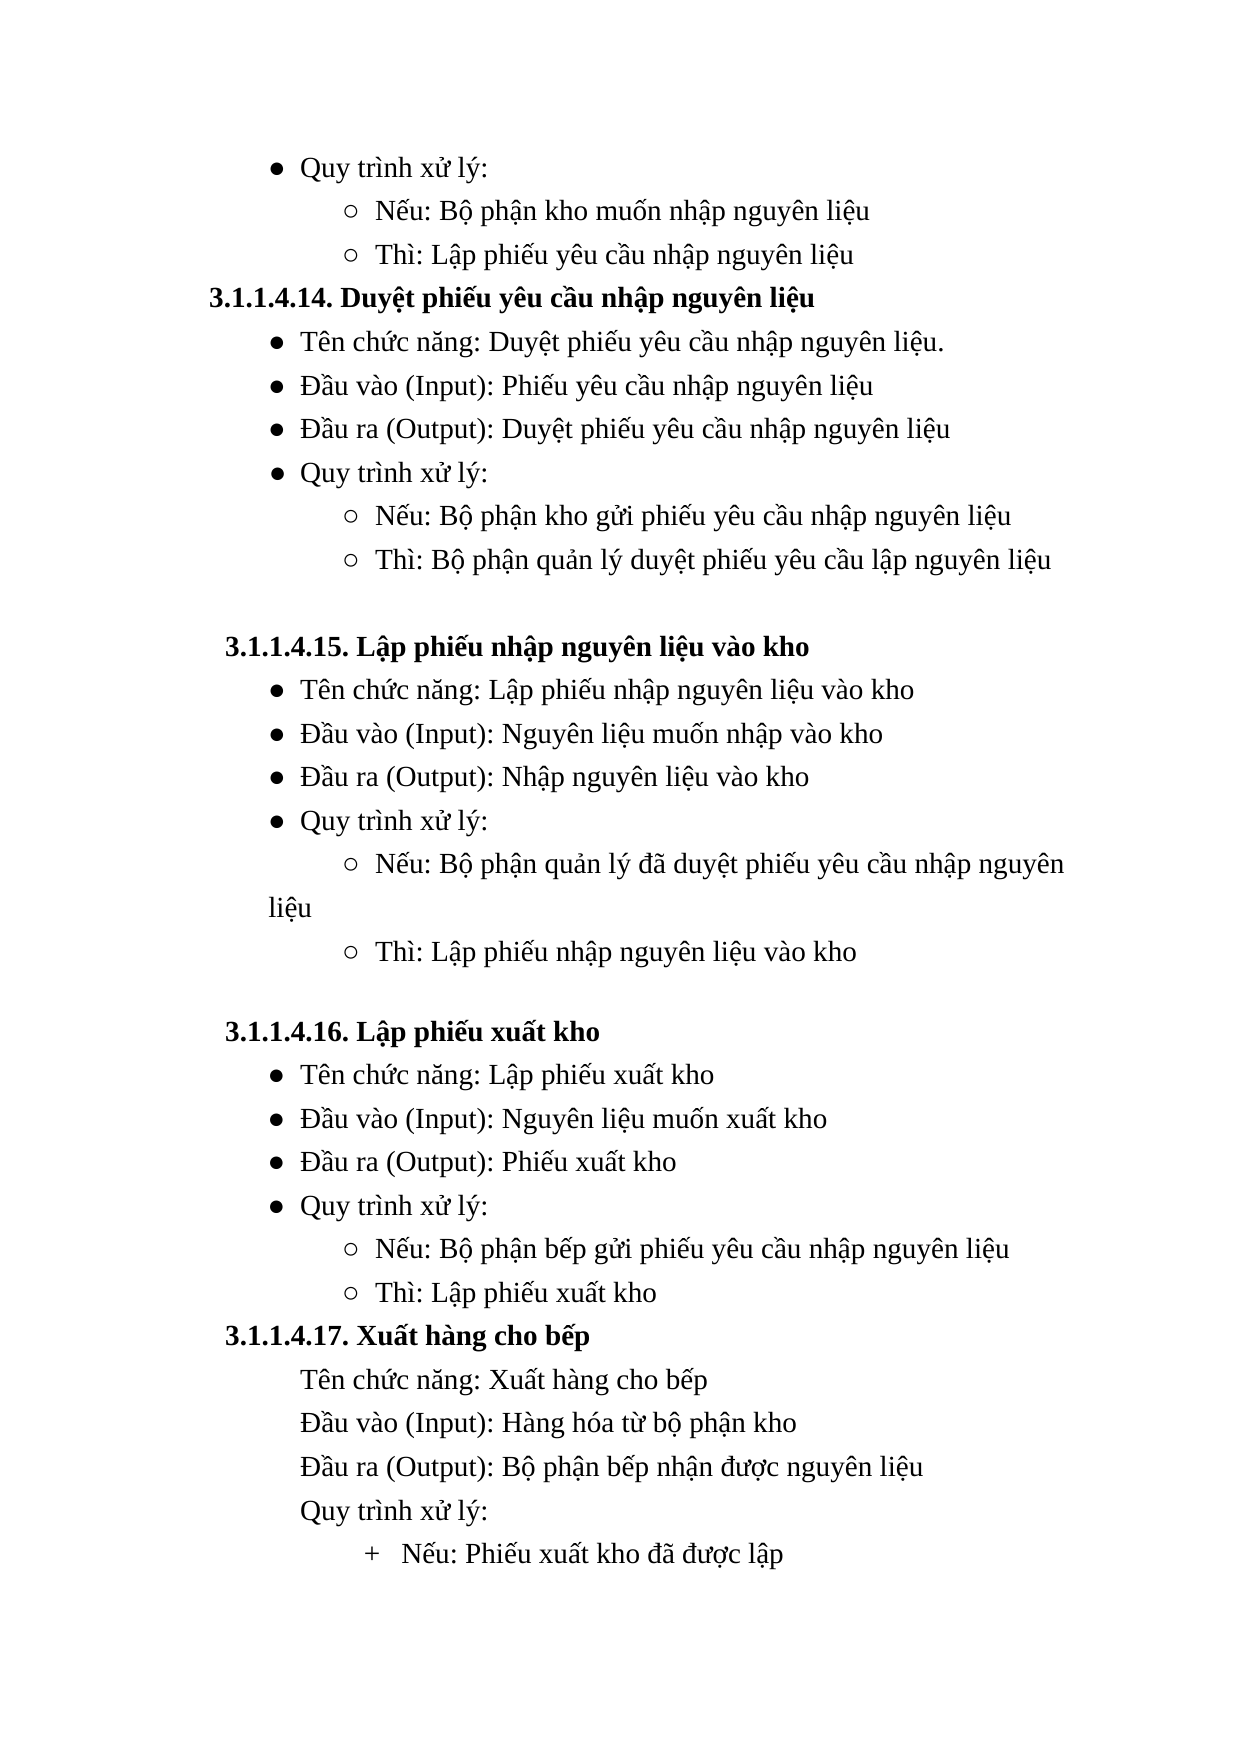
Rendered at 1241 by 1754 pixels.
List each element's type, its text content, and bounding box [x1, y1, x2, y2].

list Nếu: Bộ phận bếp gửi phiếu yêu cầu nhập nguyên liệu [268, 1231, 1090, 1265]
list Thì: Lập phiếu xuất kho [268, 1275, 1090, 1308]
text Đầu ra (Output): Bộ phận bếp nhận được nguyên liệu [150, 1449, 1090, 1483]
list Nếu: Phiếu xuất kho đã được lập [363, 1536, 1090, 1570]
list Quy trình xử lý: [209, 1188, 1090, 1221]
text Tên chức năng: Xuất hàng cho bếp [150, 1362, 1090, 1396]
list Quy trình xử lý: [209, 150, 1090, 183]
subtitle 3.1.1.4.14. Duyệt phiếu yêu cầu nhập nguyên liệu [150, 281, 1090, 314]
list Quy trình xử lý: [209, 455, 1090, 488]
list Tên chức năng: Duyệt phiếu yêu cầu nhập nguyên liệu. [209, 324, 1090, 358]
list Nếu: Bộ phận kho muốn nhập nguyên liệu [268, 193, 1090, 227]
list Đầu ra (Output): Duyệt phiếu yêu cầu nhập nguyên liệu [209, 411, 1090, 445]
list Đầu vào (Input): Phiếu yêu cầu nhập nguyên liệu [209, 368, 1090, 401]
list Thì: Bộ phận quản lý duyệt phiếu yêu cầu lập nguyên liệu [268, 542, 1090, 575]
list Đầu vào (Input): Nguyên liệu muốn xuất kho [209, 1101, 1090, 1134]
list Tên chức năng: Lập phiếu nhập nguyên liệu vào kho [209, 672, 1090, 706]
list Đầu ra (Output): Nhập nguyên liệu vào kho [209, 759, 1090, 793]
list Nếu: Bộ phận kho gửi phiếu yêu cầu nhập nguyên liệu [268, 498, 1090, 532]
list Nếu: Bộ phận quản lý đã duyệt phiếu yêu cầu nhập nguyên liệu [268, 847, 1090, 924]
text Đầu vào (Input): Hàng hóa từ bộ phận kho [150, 1406, 1090, 1439]
subtitle 3.1.1.4.17. Xuất hàng cho bếp [150, 1318, 1090, 1352]
list Thì: Lập phiếu yêu cầu nhập nguyên liệu [268, 237, 1090, 271]
subtitle 3.1.1.4.15. Lập phiếu nhập nguyên liệu vào kho [150, 629, 1090, 662]
list Quy trình xử lý: [209, 803, 1090, 837]
list Đầu vào (Input): Nguyên liệu muốn nhập vào kho [209, 716, 1090, 749]
list Thì: Lập phiếu nhập nguyên liệu vào kho [268, 934, 1090, 967]
list Tên chức năng: Lập phiếu xuất kho [209, 1057, 1090, 1091]
subtitle 3.1.1.4.16. Lập phiếu xuất kho [150, 1014, 1090, 1047]
text Quy trình xử lý: [150, 1493, 1090, 1526]
list Đầu ra (Output): Phiếu xuất kho [209, 1144, 1090, 1178]
